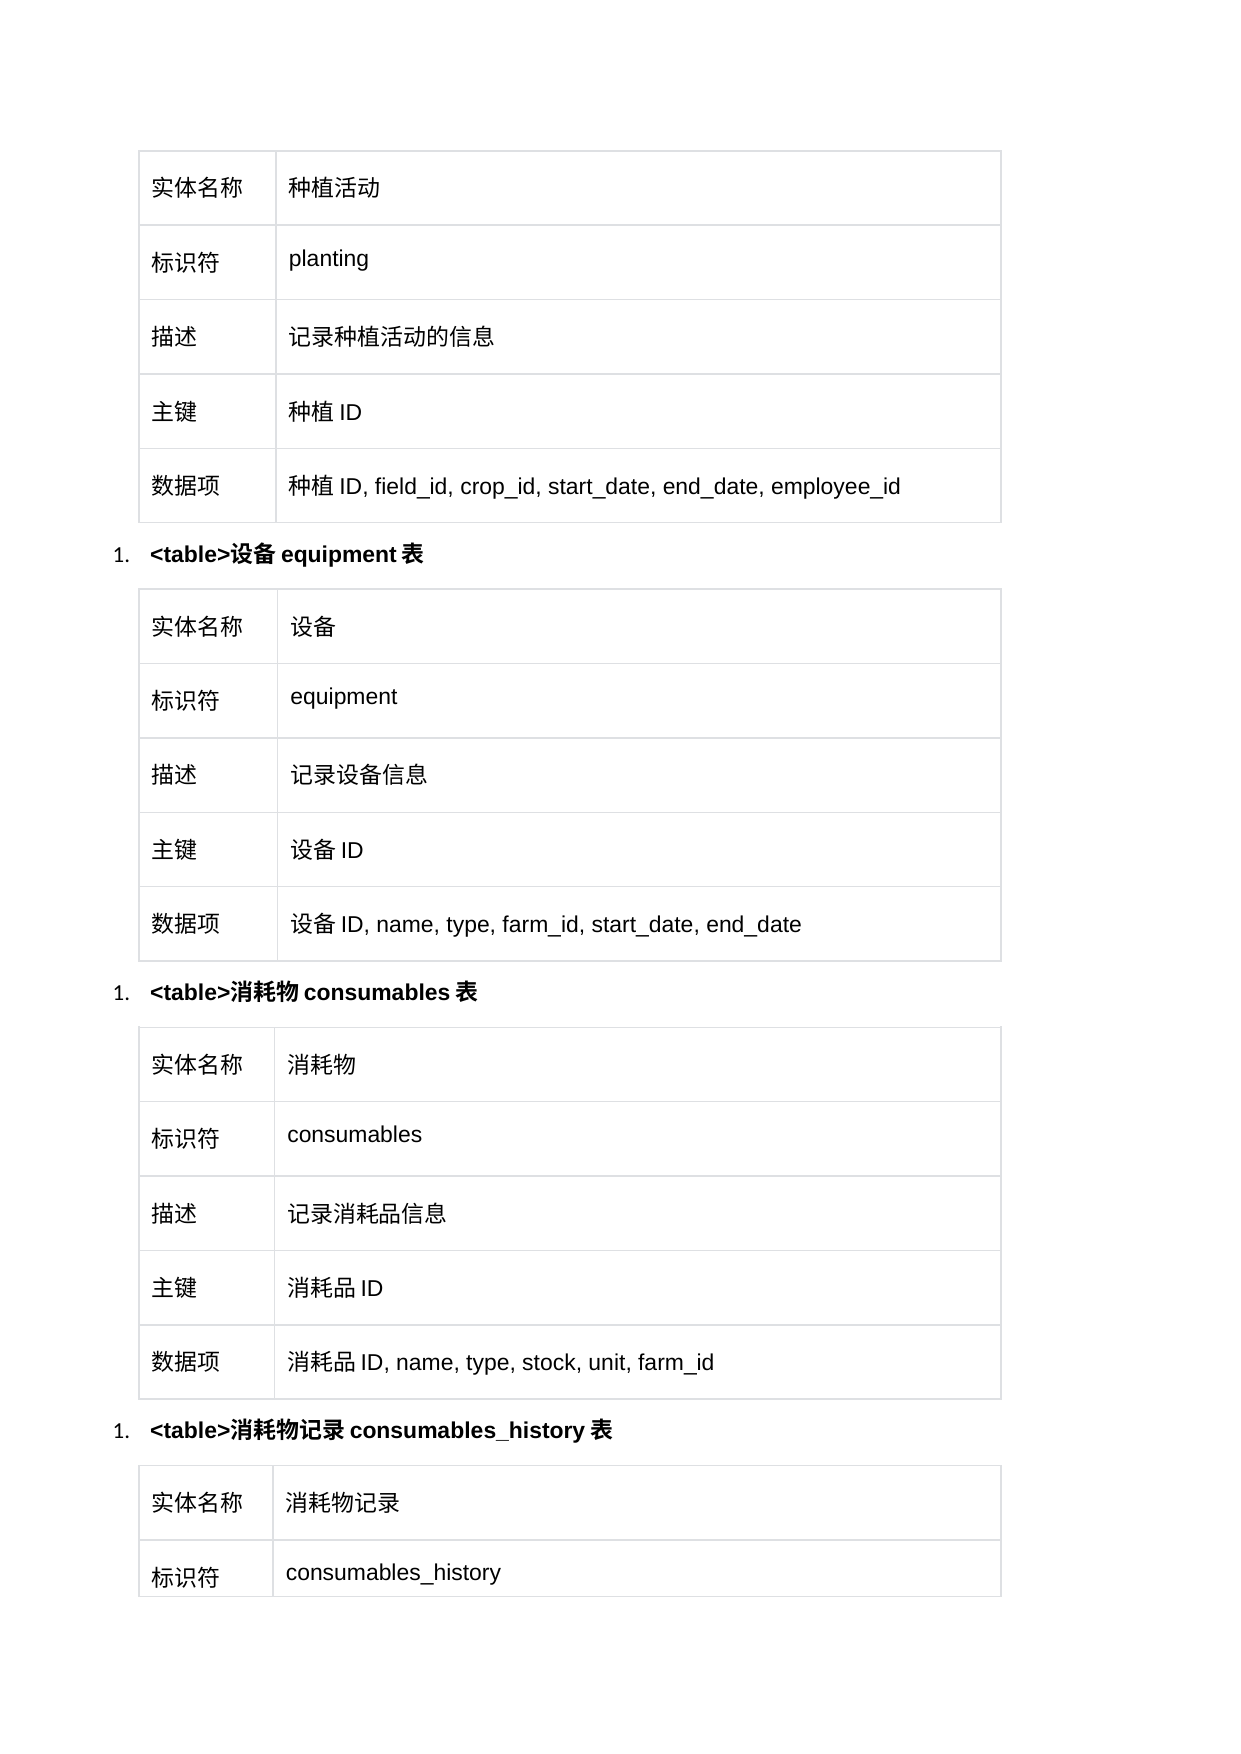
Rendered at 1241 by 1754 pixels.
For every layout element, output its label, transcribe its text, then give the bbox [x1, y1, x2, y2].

table_header 设备 [278, 590, 1000, 663]
table_header 消耗物 [275, 1028, 1000, 1101]
list <table>消耗物记录consumables_history表 [112, 1412, 1090, 1446]
table_cell 主键 [140, 813, 277, 886]
list <table>设备equipment表 [112, 536, 1090, 569]
table_cell 记录消耗品信息 [275, 1177, 1000, 1249]
table_cell 设备ID [278, 813, 1000, 886]
table_header 实体名称 [140, 152, 275, 224]
table_cell 描述 [140, 739, 277, 811]
table_cell 种植ID, field_id, crop_id, start_date, end_date, employee_id [277, 449, 1000, 522]
table_cell 设备ID, name, type, farm_id, start_date, end_date [278, 887, 1000, 960]
table_cell 种植ID [277, 375, 1000, 447]
table_header 实体名称 [140, 590, 277, 663]
table_cell 消耗品ID [275, 1251, 1000, 1324]
table_cell equipment [278, 664, 1000, 737]
table_cell 标识符 [140, 1102, 274, 1175]
table_cell 标识符 [140, 226, 275, 299]
table_cell 主键 [140, 1251, 274, 1324]
table_cell 记录设备信息 [278, 739, 1000, 811]
table_cell 描述 [140, 300, 275, 373]
table_cell planting [277, 226, 1000, 299]
table_header 实体名称 [140, 1028, 274, 1101]
table_cell consumables [275, 1102, 1000, 1175]
table_header 种植活动 [277, 152, 1000, 224]
table_cell 数据项 [140, 1326, 274, 1398]
table_cell 消耗品ID, name, type, stock, unit, farm_id [275, 1326, 1000, 1398]
table_cell 标识符 [140, 664, 277, 737]
table_cell consumables_history [274, 1541, 1000, 1596]
table_header 实体名称 [140, 1466, 272, 1539]
table_cell 标识符 [140, 1541, 272, 1596]
table_cell 描述 [140, 1177, 274, 1249]
table_cell 记录种植活动的信息 [277, 300, 1000, 373]
list <table>消耗物consumables表 [112, 974, 1090, 1007]
table_cell 数据项 [140, 887, 277, 960]
table_cell 数据项 [140, 449, 275, 522]
table_header 消耗物记录 [274, 1466, 1000, 1539]
table_cell 主键 [140, 375, 275, 447]
